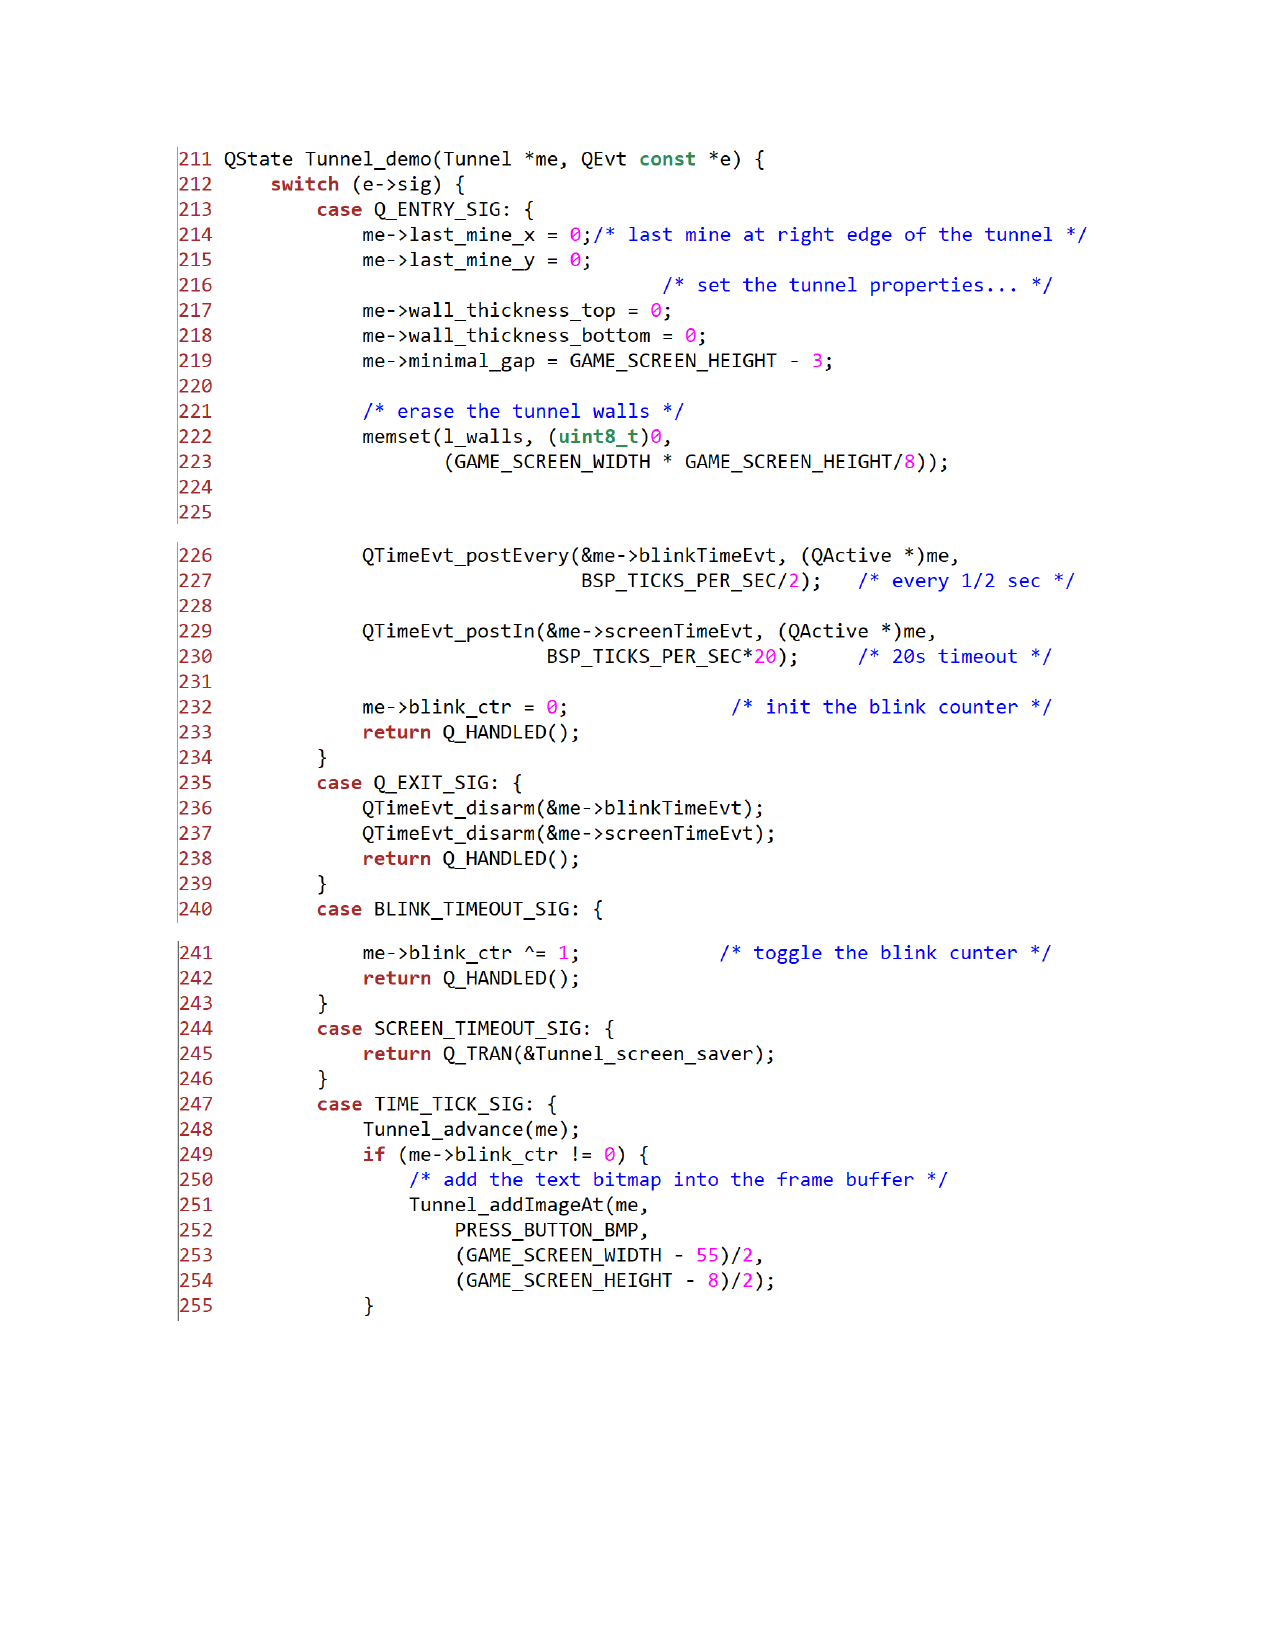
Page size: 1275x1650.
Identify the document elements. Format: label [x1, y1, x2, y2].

picture [177, 147, 1098, 524]
picture [177, 542, 1098, 923]
picture [177, 941, 1098, 1321]
